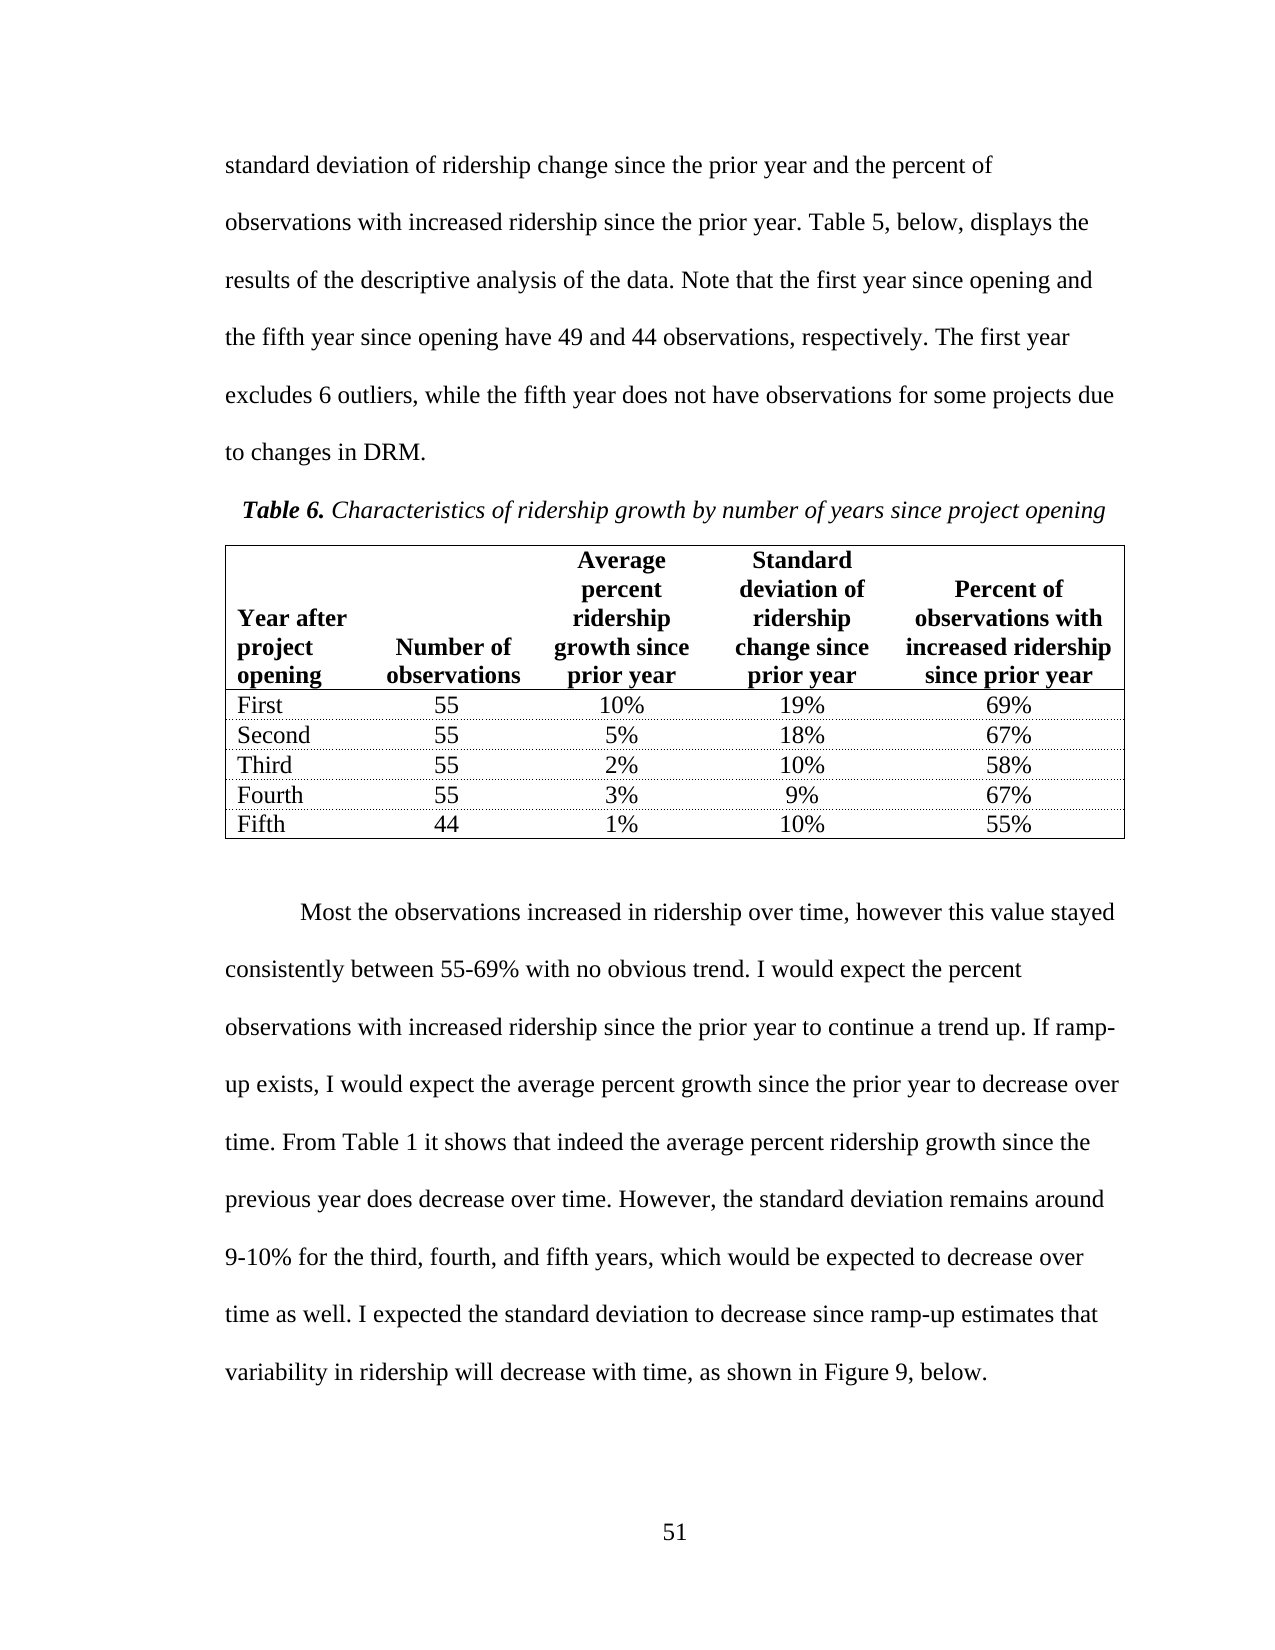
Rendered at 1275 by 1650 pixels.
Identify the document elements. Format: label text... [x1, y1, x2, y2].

table_cell 58% [893, 749, 1124, 779]
table_cell 3% [532, 779, 711, 808]
table_cell 69% [893, 690, 1124, 719]
table_cell 55% [893, 809, 1124, 838]
table_cell 5% [532, 719, 711, 749]
table_cell 10% [711, 749, 893, 779]
text Most the observations increased in ridership over time, however this value stayed consistently between 55-69% with no obvious trend. I would expect the percent observations with increased ridership since the prior year to continue a trend up. If ramp-up exists, I would expect the average percent growth since the prior year to decrease over time. From Table 1 it shows that indeed the average percent ridership growth since the previous year does decrease over time. However, the standard deviation remains around 9-10% for the third, fourth, and fifth years, which would be expected to decrease over time as well. I expected the standard deviation to decrease since ramp-up estimates that variability in ridership will decrease with time, as shown in Figure 9, below. [225, 897, 1125, 1386]
table_cell 55 [361, 749, 532, 779]
table_header Percent of observations with increased ridership since prior year [893, 546, 1124, 689]
table_cell 10% [532, 690, 711, 719]
text Table 6. Characteristics of ridership growth by number of years since project opening [225, 495, 1125, 524]
table_header Number of observations [375, 546, 532, 689]
table_cell 55 [361, 690, 532, 719]
table_cell 19% [711, 690, 893, 719]
table_cell 18% [711, 719, 893, 749]
table_cell First [226, 690, 361, 719]
table_cell Second [226, 719, 361, 749]
table_cell 10% [711, 809, 893, 838]
table_cell 67% [893, 719, 1124, 749]
table_cell Fourth [226, 779, 361, 808]
table_header Average percent ridership growth since prior year [532, 546, 711, 689]
table_cell 1% [532, 809, 711, 838]
table_header Standard deviation of ridership change since prior year [711, 546, 893, 689]
table_cell 44 [361, 809, 532, 838]
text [225, 150, 1125, 466]
table_header Year after project opening [226, 546, 375, 689]
table_cell 55 [361, 719, 532, 749]
table_cell Third [226, 749, 361, 779]
table_cell 2% [532, 749, 711, 779]
table_cell Fifth [226, 809, 361, 838]
table_cell 67% [893, 779, 1124, 808]
table_cell 9% [711, 779, 893, 808]
table_cell 55 [361, 779, 532, 808]
